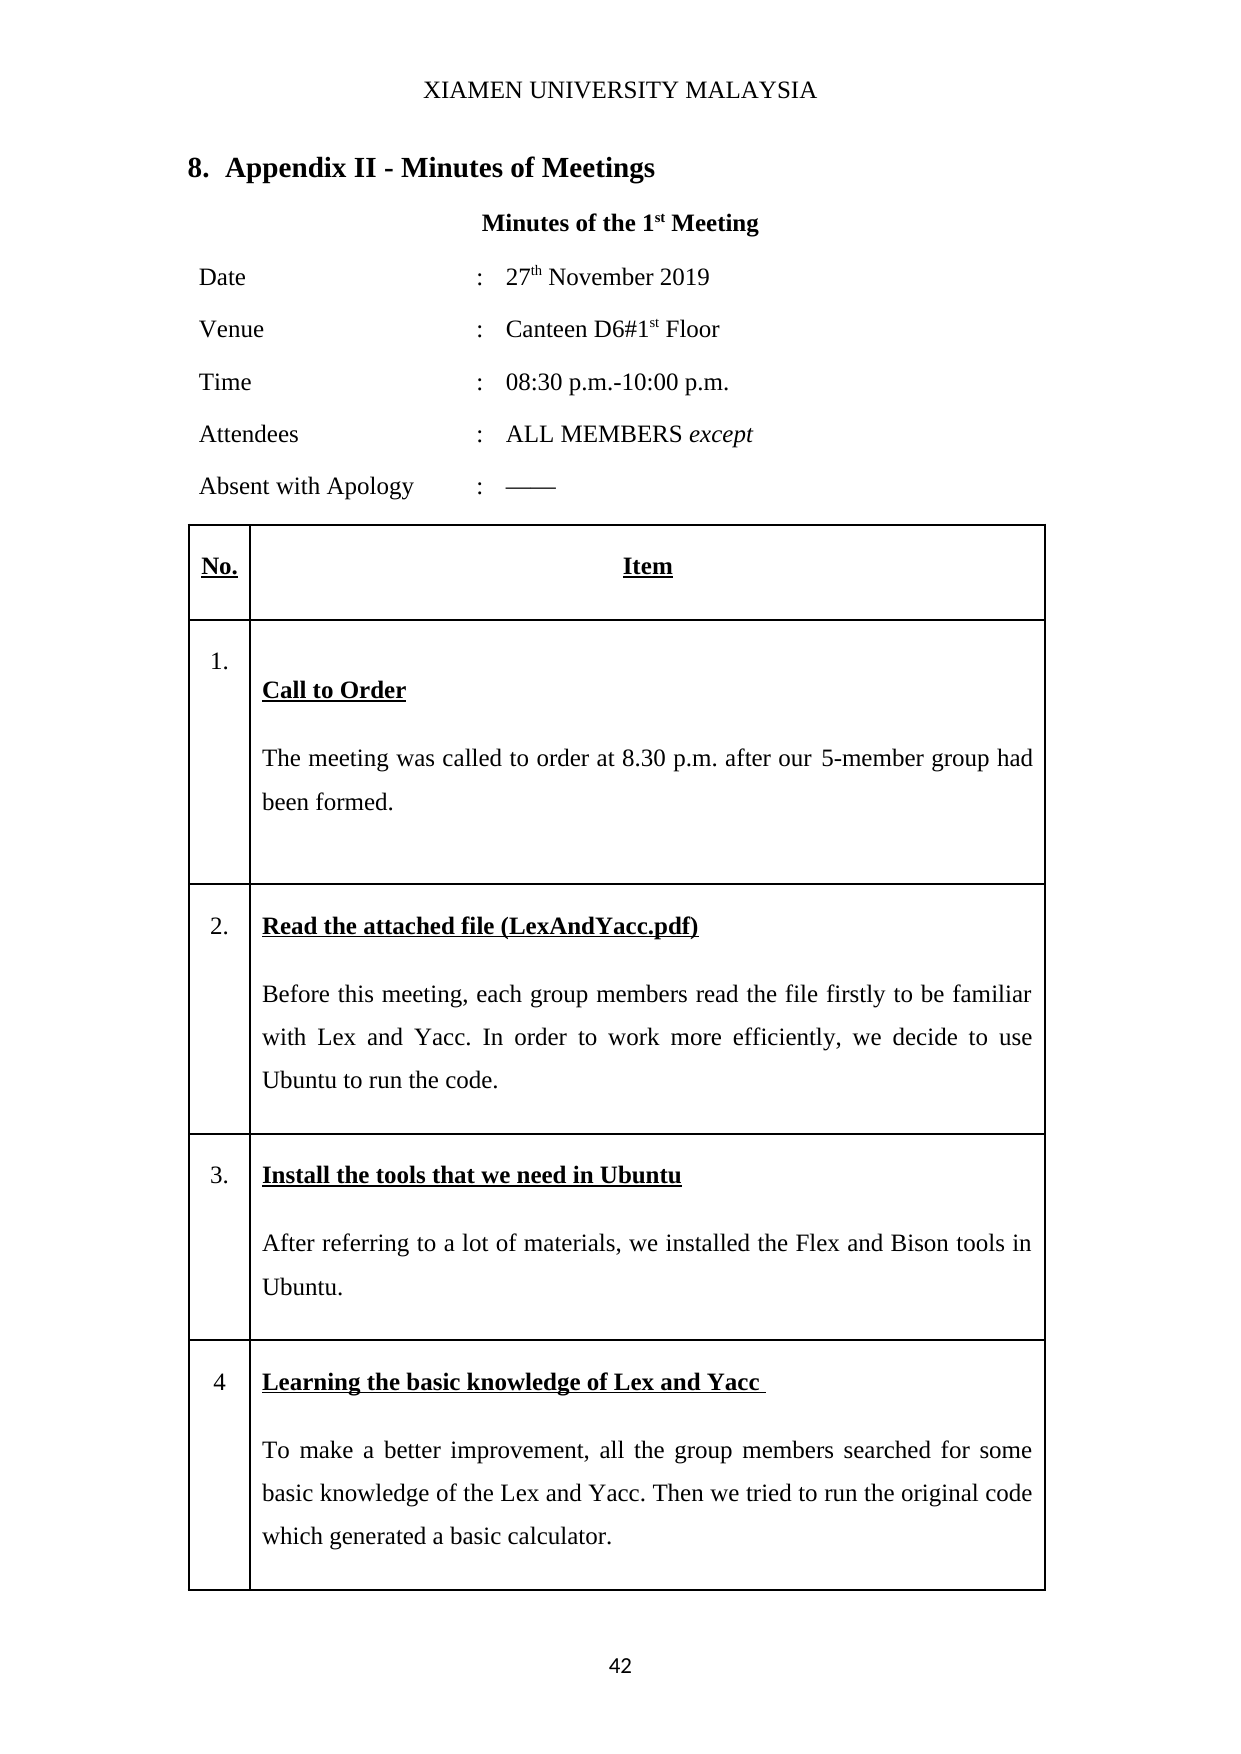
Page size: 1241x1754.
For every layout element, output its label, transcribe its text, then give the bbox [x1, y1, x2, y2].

table_cell ALL MEMBERS except [494, 419, 1053, 471]
table_cell 2. [190, 885, 249, 1133]
table_cell : [465, 314, 494, 367]
table_header Date [188, 262, 465, 314]
table_cell : [465, 471, 494, 523]
table_cell Read the attached file (LexAndYacc.pdf) Before this meeting, each group members read the file firstly to be familiar with Lex and Yacc. In order to work more efficiently, we decide to use Ubuntu to run the code. [251, 885, 1044, 1133]
table_cell 4 [190, 1341, 249, 1589]
table_cell 1. [190, 621, 249, 883]
table_cell 08:30 p.m.-10:00 p.m. [494, 367, 1053, 419]
subtitle Appendix II - Minutes of Meetings [187, 150, 1053, 183]
table_header : [465, 262, 494, 314]
table_cell : [465, 419, 494, 471]
table_cell Learning the basic knowledge of Lex and Yacc To make a better improvement, all the group members searched for some basic knowledge of the Lex and Yacc. Then we tried to run the original code which generated a basic calculator. [251, 1341, 1044, 1589]
table_cell Install the tools that we need in Ubuntu After referring to a lot of materials, we installed the Flex and Bison tools in Ubuntu. [251, 1135, 1044, 1339]
table_cell Time [188, 367, 465, 419]
table_header 27th November 2019 [494, 262, 1053, 314]
table_cell Call to Order The meeting was called to order at 8.30 p.m. after our 5-member group had been formed. [251, 621, 1044, 883]
table_cell : [465, 367, 494, 419]
table_cell Attendees [188, 419, 465, 471]
table_cell Absent with Apology [188, 471, 465, 523]
table_cell 3. [190, 1135, 249, 1339]
table_cell Venue [188, 314, 465, 367]
table_cell —— [494, 471, 1053, 523]
text Minutes of the 1st Meeting [187, 208, 1053, 237]
table_header No. [190, 526, 249, 619]
table_cell Canteen D6#1st Floor [494, 314, 1053, 367]
table_header Item [251, 526, 1044, 619]
